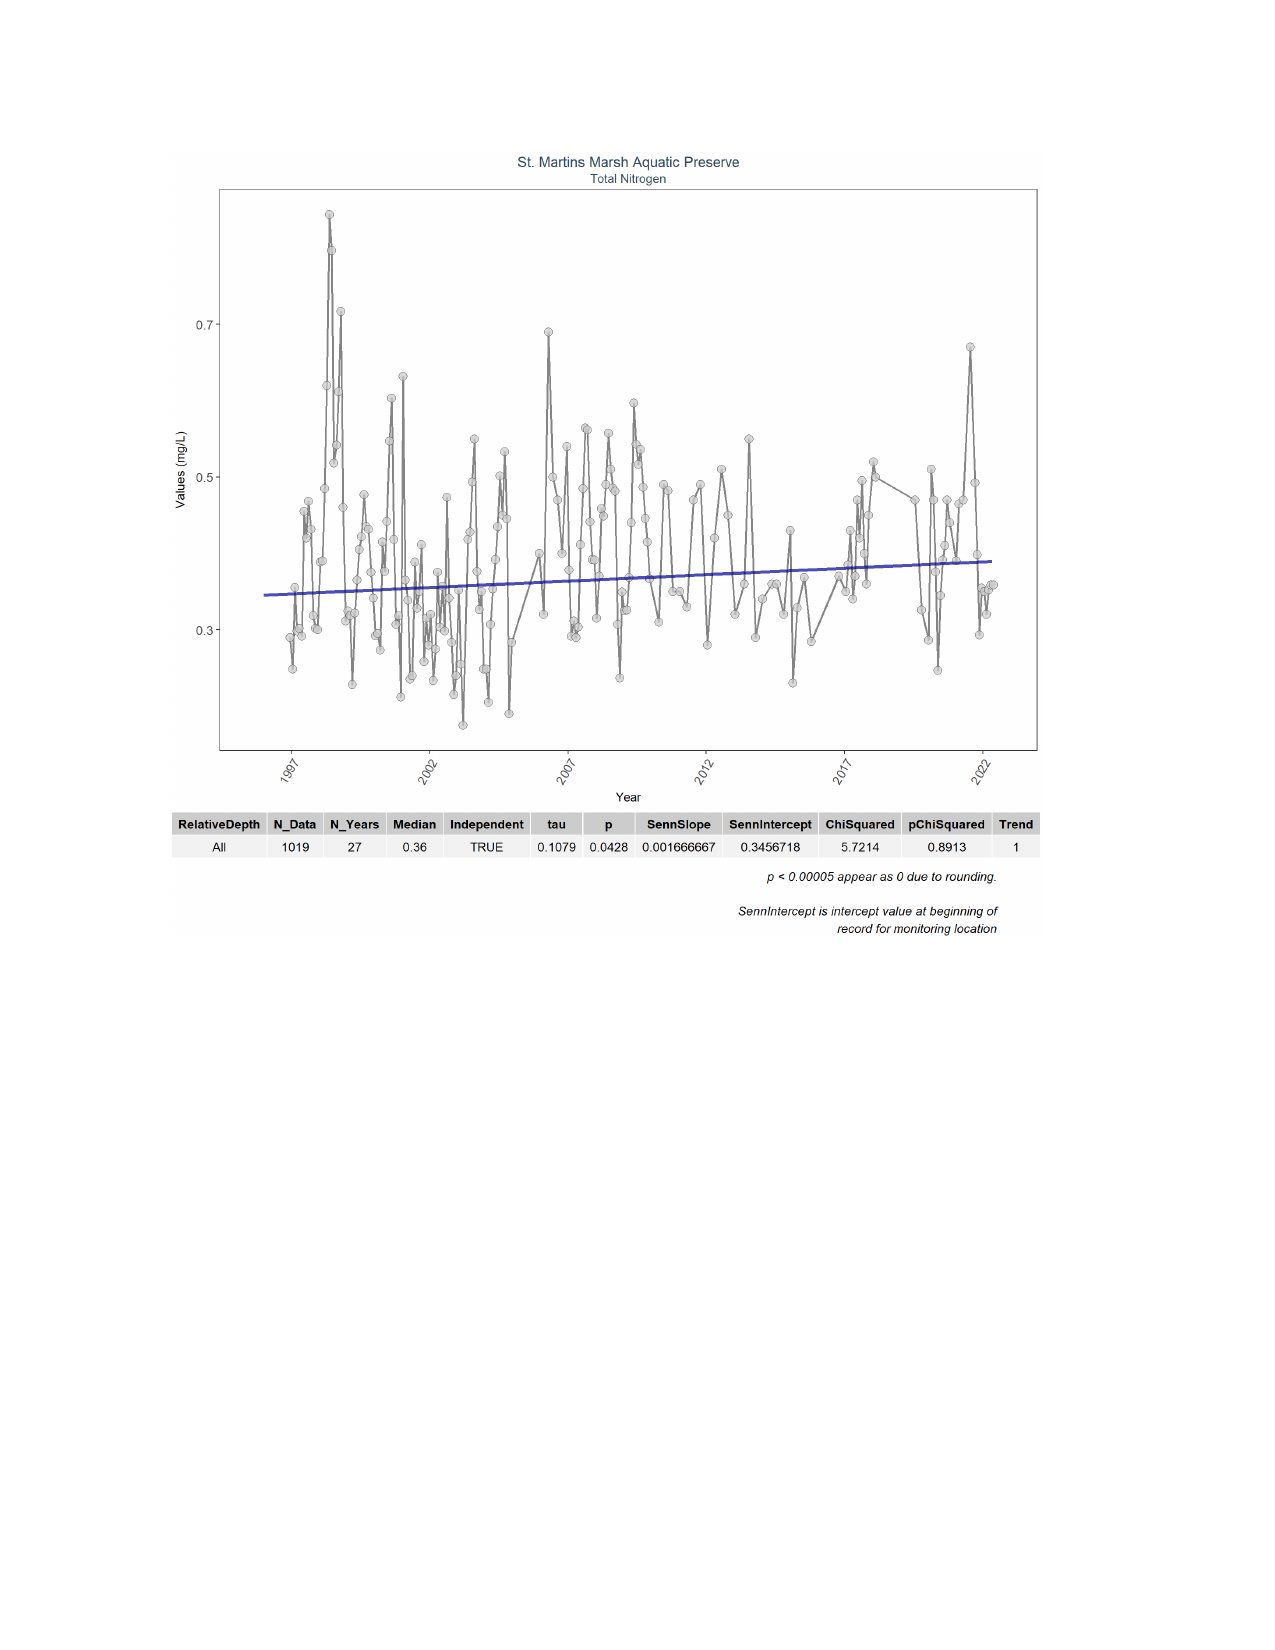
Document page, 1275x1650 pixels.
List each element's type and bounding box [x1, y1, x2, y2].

picture [168, 150, 1044, 938]
